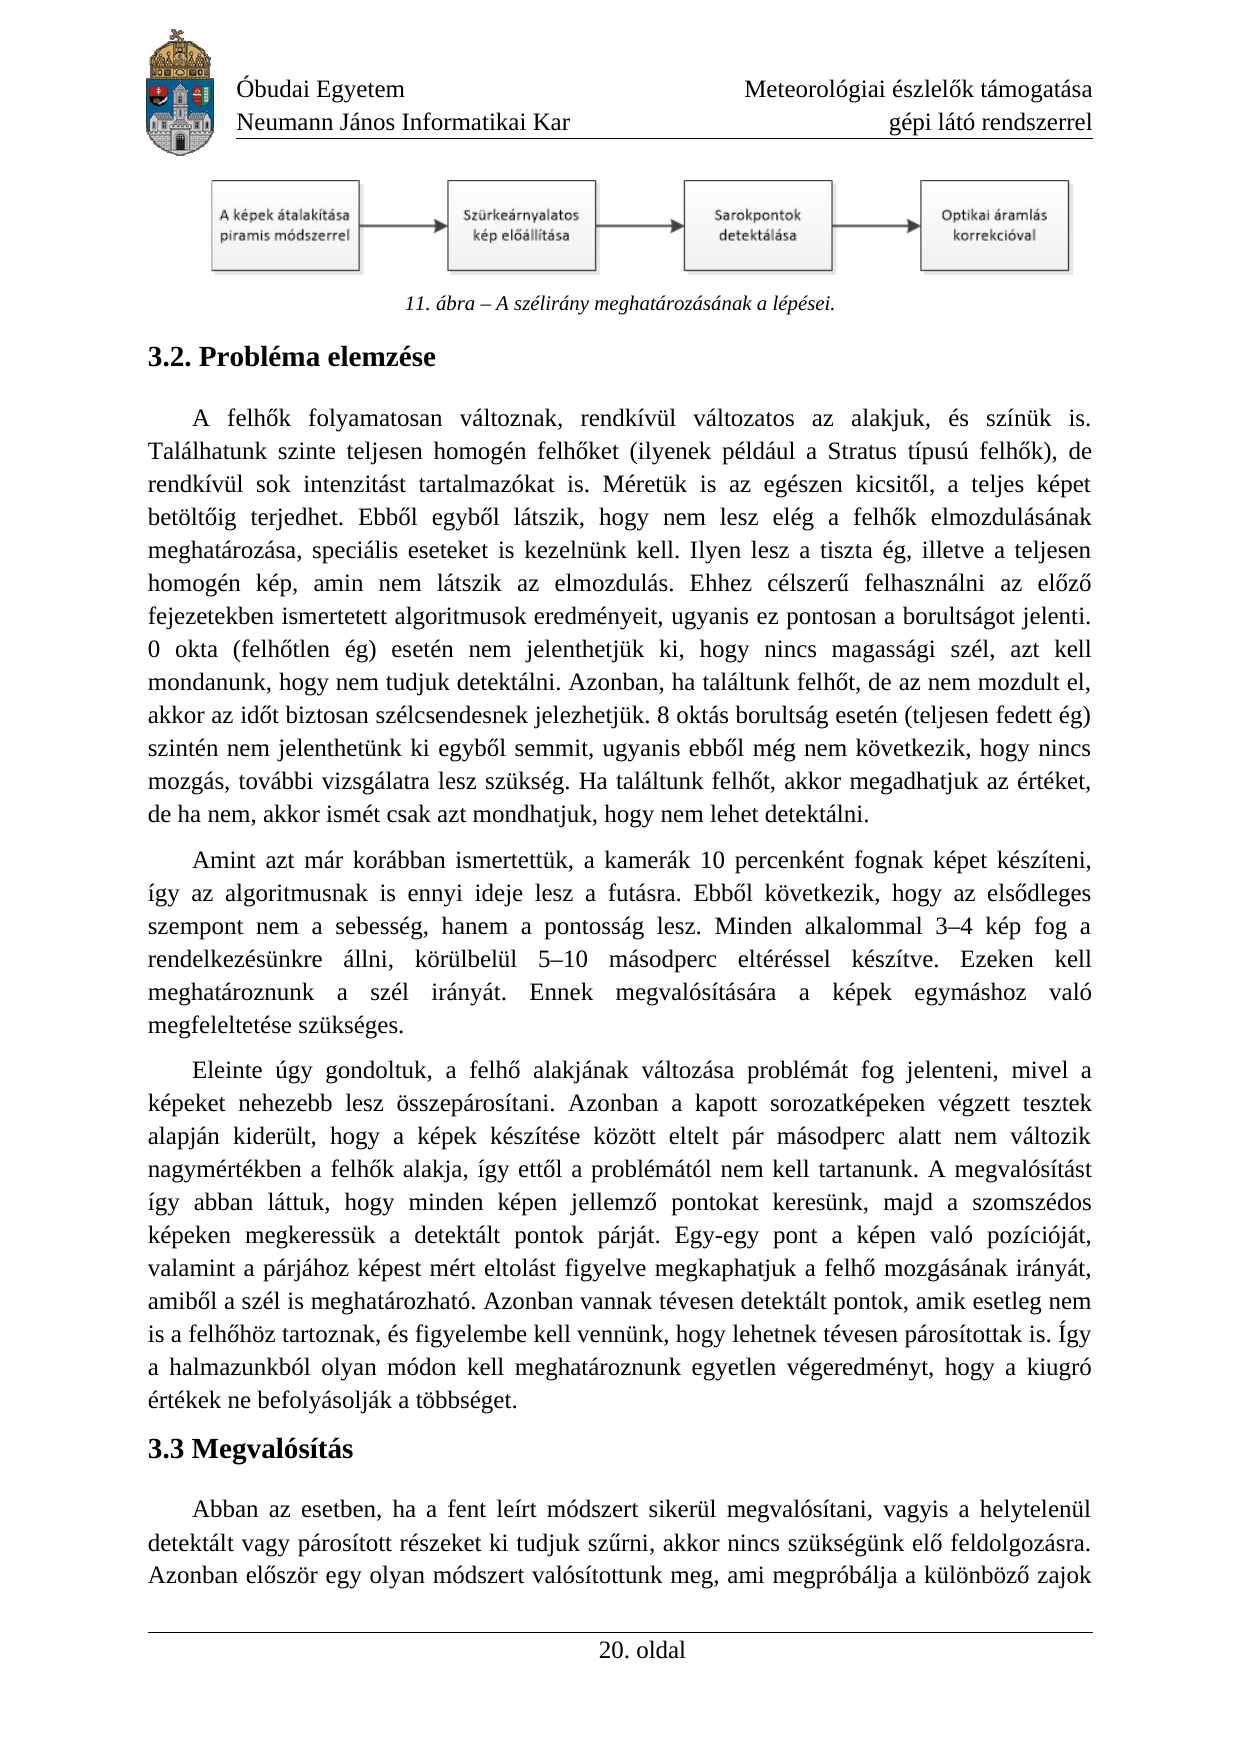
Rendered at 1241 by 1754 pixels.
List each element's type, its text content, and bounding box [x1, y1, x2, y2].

subtitle 3.3 Megvalósítás [148, 1431, 1093, 1464]
picture [146, 28, 215, 157]
text Amint azt már korábban ismertettük, a kamerák 10 percenként fognak képet készíteni, így az algoritmusnak is ennyi ideje lesz a futásra. Ebből következik, hogy az elsődleges szempont nem a sebesség, hanem a pontosság lesz. Minden alkalommal 3–4 kép fog a rendelkezésünkre állni, körülbelül 5–10 másodperc eltéréssel készítve. Ezeken kell meghatároznunk a szél irányát. Ennek megvalósítására a képek egymáshoz való megfeleltetése szükséges. [148, 845, 1093, 1038]
text A felhők folyamatosan változnak, rendkívül változatos az alakjuk, és színük is. Találhatunk szinte teljesen homogén felhőket (ilyenek például a Stratus típusú felhők), de rendkívül sok intenzitást tartalmazókat is. Méretük is az egészen kicsitől, a teljes képet betöltőig terjedhet. Ebből egyből látszik, hogy nem lesz elég a felhők elmozdulásának meghatározása, speciális eseteket is kezelnünk kell. Ilyen lesz a tiszta ég, illetve a teljesen homogén kép, amin nem látszik az elmozdulás. Ehhez célszerű felhasználni az előző fejezetekben ismertetett algoritmusok eredményeit, ugyanis ez pontosan a borultságot jelenti. 0 okta (felhőtlen ég) esetén nem jelenthetjük ki, hogy nincs magassági szél, azt kell mondanunk, hogy nem tudjuk detektálni. Azonban, ha találtunk felhőt, de az nem mozdult el, akkor az időt biztosan szélcsendesnek jelezhetjük. 8 oktás borultság esetén (teljesen fedett ég) szintén nem jelenthetünk ki egyből semmit, ugyanis ebből még nem következik, hogy nincs mozgás, további vizsgálatra lesz szükség. Ha találtunk felhőt, akkor megadhatjuk az értéket, de ha nem, akkor ismét csak azt mondhatjuk, hogy nem lehet detektálni. [148, 403, 1093, 828]
text Eleinte úgy gondoltuk, a felhő alakjának változása problémát fog jelenteni, mivel a képeket nehezebb lesz összepárosítani. Azonban a kapott sorozatképeken végzett tesztek alapján kiderült, hogy a képek készítése között eltelt pár másodperc alatt nem változik nagymértékben a felhők alakja, így ettől a problémától nem kell tartanunk. A megvalósítást így abban láttuk, hogy minden képen jellemző pontokat keresünk, majd a szomszédos képeken megkeressük a detektált pontok párját. Egy-egy pont a képen való pozícióját, valamint a párjához képest mért eltolást figyelve megkaphatjuk a felhő mozgásának irányát, amiből a szél is meghatározható. Azonban vannak tévesen detektált pontok, amik esetleg nem is a felhőhöz tartoznak, és figyelembe kell vennünk, hogy lehetnek tévesen párosítottak is. Így a halmazunkból olyan módon kell meghatároznunk egyetlen végeredményt, hogy a kiugró értékek ne befolyásolják a többséget. [148, 1055, 1093, 1414]
picture [211, 180, 1073, 275]
text 11. ábra – A szélirány meghatározásának a lépései. [148, 291, 1093, 315]
subtitle 3.2. Probléma elemzése [148, 339, 1093, 373]
